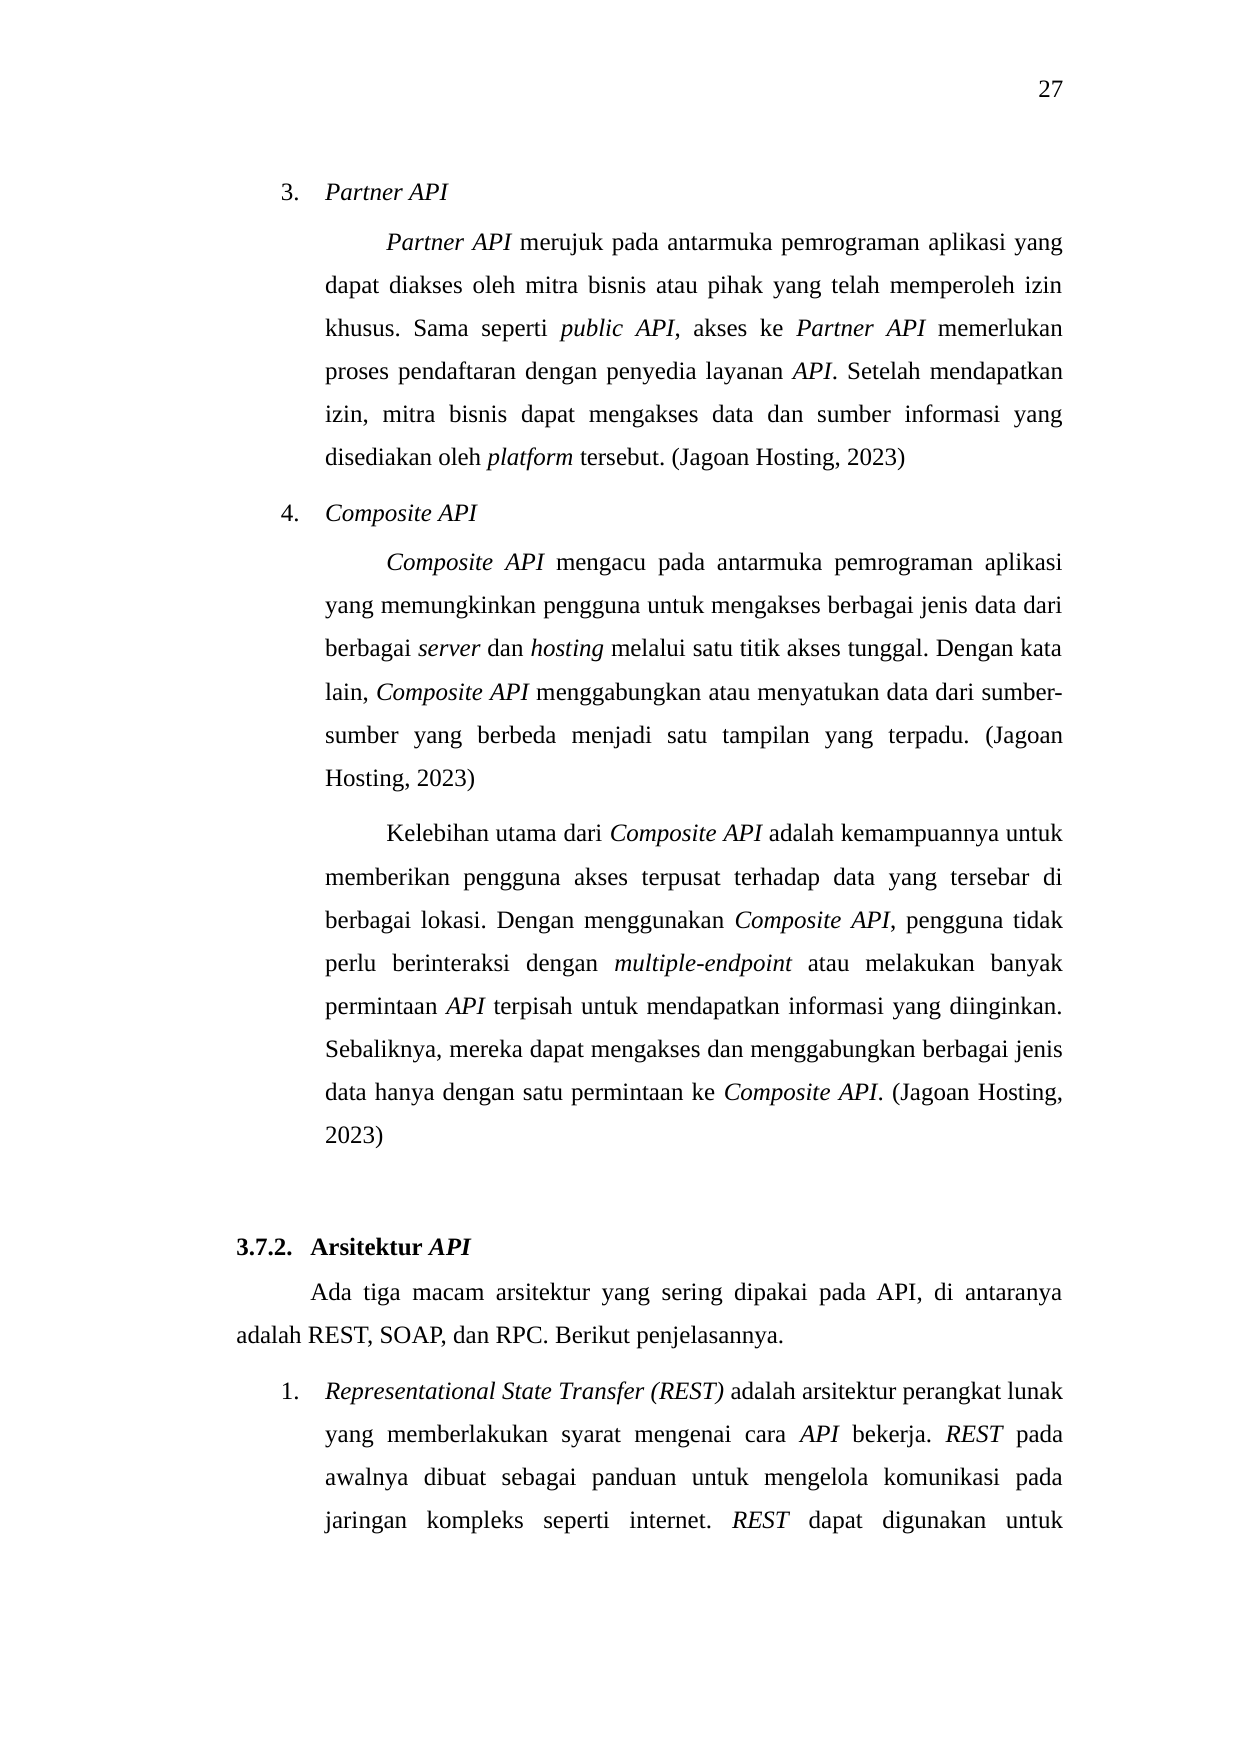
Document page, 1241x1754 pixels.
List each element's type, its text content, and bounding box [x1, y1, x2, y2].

text Arsitektur API [236, 1232, 1063, 1260]
text Ada tiga macam arsitektur yang sering dipakai pada API, di antaranya adalah REST, SOAP, dan RPC. Berikut penjelasannya. [236, 1277, 1063, 1349]
text Kelebihan utama dari Composite API adalah kemampuannya untuk memberikan pengguna akses terpusat terhadap data yang tersebar di berbagai lokasi. Dengan menggunakan Composite API, pengguna tidak perlu berinteraksi dengan multiple-endpoint atau melakukan banyak permintaan API terpisah untuk mendapatkan informasi yang diinginkan. Sebaliknya, mereka dapat mengakses dan menggabungkan berbagai jenis data hanya dengan satu permintaan ke Composite API. [325, 818, 1063, 1149]
list Composite API [281, 498, 1063, 527]
list Partner API [281, 177, 1063, 206]
text Composite API mengacu pada antarmuka pemrograman aplikasi yang memungkinkan pengguna untuk mengakses berbagai jenis data dari berbagai server dan hosting melalui satu titik akses tunggal. Dengan kata lain, Composite API menggabungkan atau menyatukan data dari sumber-sumber yang berbeda menjadi satu tampilan yang terpadu. [325, 547, 1063, 792]
text Partner API merujuk pada antarmuka pemrograman aplikasi yang dapat diakses oleh mitra bisnis atau pihak yang telah memperoleh izin khusus. Sama seperti public API, akses ke Partner API memerlukan proses pendaftaran dengan penyedia layanan API. Setelah mendapatkan izin, mitra bisnis dapat mengakses data dan sumber informasi yang disediakan oleh platform tersebut. [325, 227, 1063, 471]
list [281, 1376, 1063, 1534]
